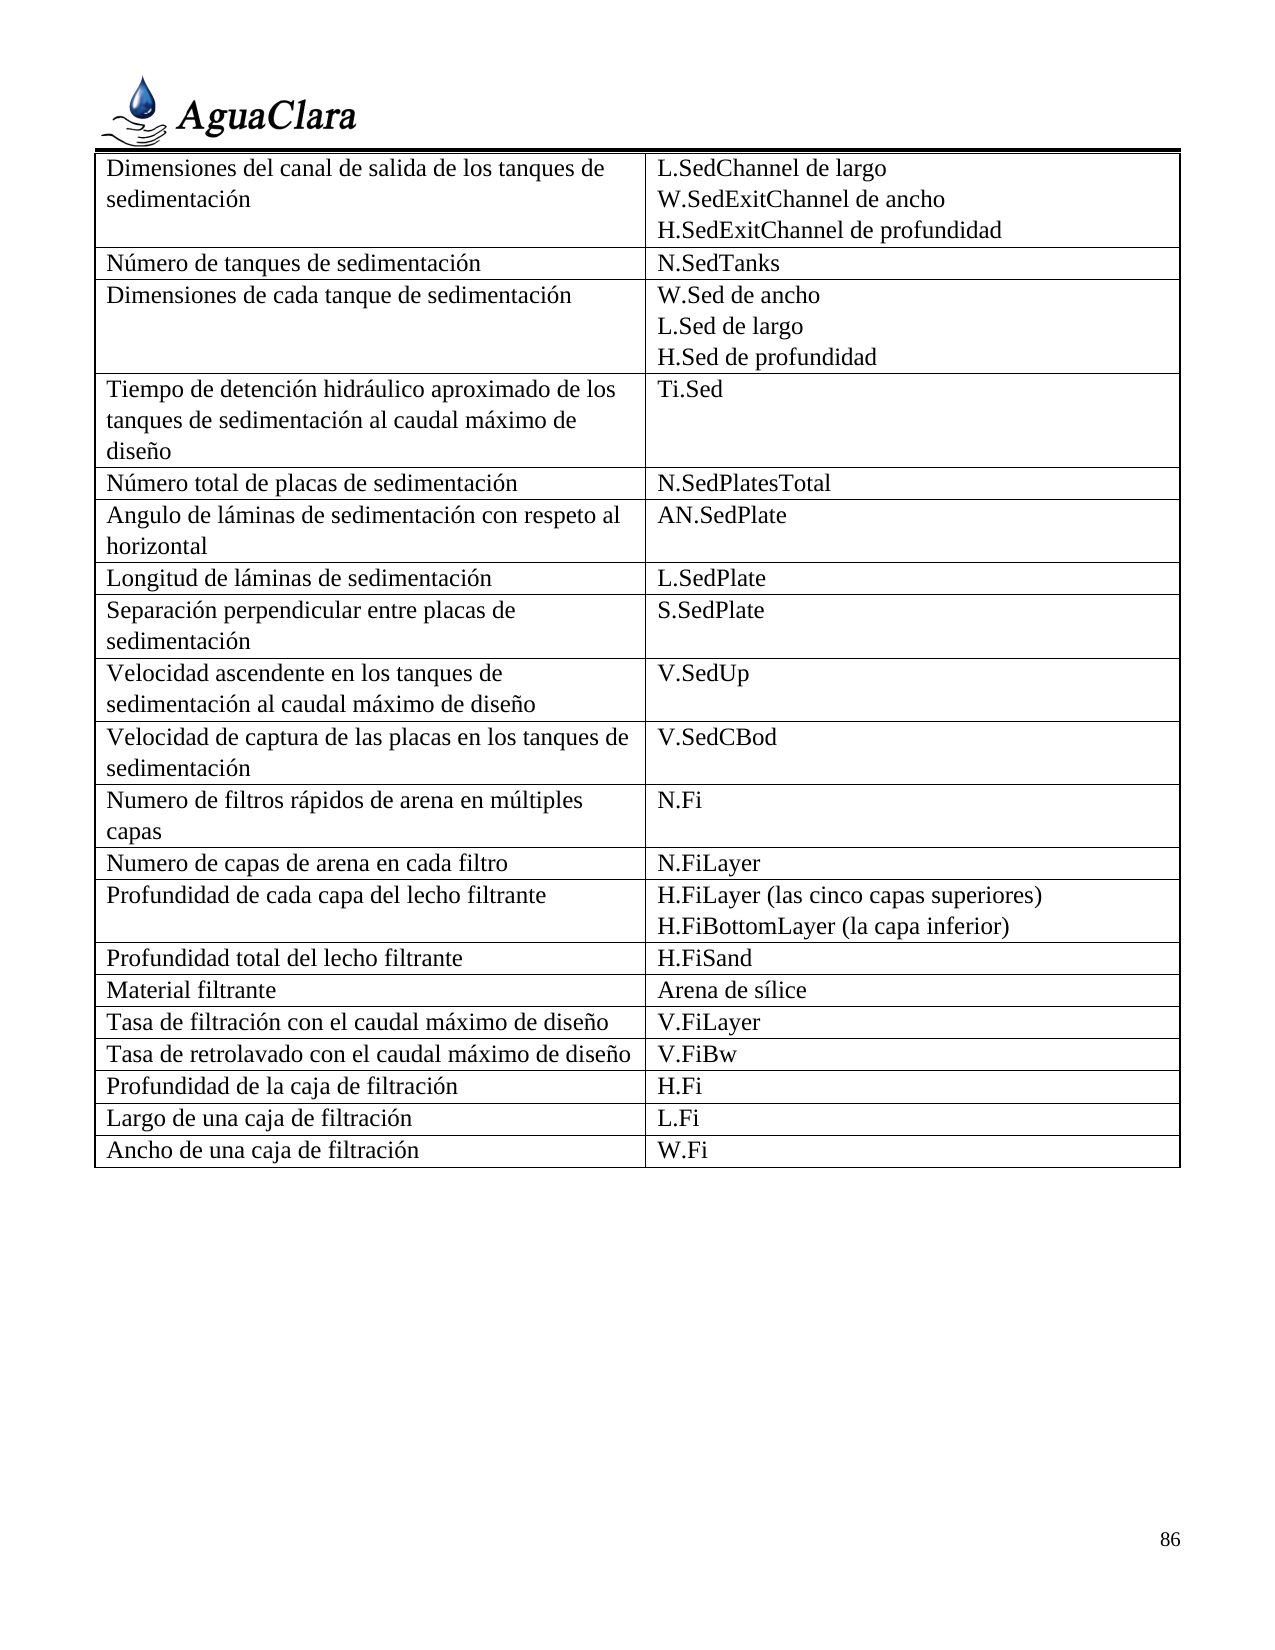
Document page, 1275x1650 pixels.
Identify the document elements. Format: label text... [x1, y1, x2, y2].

table_cell Arena de sílice [646, 975, 1179, 1006]
table_cell Tasa de retrolavado con el caudal máximo de diseño [96, 1039, 645, 1070]
table_cell L.Fi [646, 1104, 1179, 1134]
table_cell N.SedPlatesTotal [646, 468, 1179, 499]
table_cell Profundidad de cada capa del lecho filtrante [96, 880, 645, 942]
table_cell N.SedTanks [646, 248, 1179, 279]
table_cell H.FiLayer (las cinco capas superiores) H.FiBottomLayer (la capa inferior) [646, 880, 1179, 942]
table_cell V.FiLayer [646, 1007, 1179, 1038]
table_cell V.SedCBod [646, 722, 1179, 784]
table_cell Profundidad total del lecho filtrante [96, 943, 645, 974]
table_cell Angulo de láminas de sedimentación con respeto al horizontal [96, 500, 645, 562]
table_cell Ti.Sed [646, 374, 1179, 467]
table_cell N.FiLayer [646, 848, 1179, 879]
table_cell N.Fi [646, 785, 1179, 847]
table_cell Longitud de láminas de sedimentación [96, 563, 645, 594]
table_cell W.Fi [646, 1136, 1179, 1167]
table_cell S.SedPlate [646, 595, 1179, 657]
table_cell H.FiSand [646, 943, 1179, 974]
table_cell Numero de capas de arena en cada filtro [96, 848, 645, 879]
table_cell Dimensiones del canal de salida de los tanques de sedimentación [96, 154, 645, 247]
table_cell Material filtrante [96, 975, 645, 1006]
table_cell Separación perpendicular entre placas de sedimentación [96, 595, 645, 657]
table_cell Numero de filtros rápidos de arena en múltiples capas [96, 785, 645, 847]
table_cell W.Sed de ancho L.Sed de largo H.Sed de profundidad [646, 280, 1179, 373]
table_cell Número de tanques de sedimentación [96, 248, 645, 279]
table_cell Ancho de una caja de filtración [96, 1136, 645, 1167]
table_cell H.Fi [646, 1071, 1179, 1102]
table_cell L.SedPlate [646, 563, 1179, 594]
table_cell Velocidad de captura de las placas en los tanques de sedimentación [96, 722, 645, 784]
table_cell AN.SedPlate [646, 500, 1179, 562]
picture [94, 75, 373, 148]
table_cell Tasa de filtración con el caudal máximo de diseño [96, 1007, 645, 1038]
table_cell Profundidad de la caja de filtración [96, 1071, 645, 1102]
table_cell Velocidad ascendente en los tanques de sedimentación al caudal máximo de diseño [96, 659, 645, 721]
table_cell V.SedUp [646, 659, 1179, 721]
table_cell L.SedChannel de largo W.SedExitChannel de ancho H.SedExitChannel de profundidad [646, 154, 1179, 247]
table_cell Largo de una caja de filtración [96, 1104, 645, 1134]
table_cell Número total de placas de sedimentación [96, 468, 645, 499]
table_cell Tiempo de detención hidráulico aproximado de los tanques de sedimentación al caudal máximo de diseño [96, 374, 645, 467]
table_cell Dimensiones de cada tanque de sedimentación [96, 280, 645, 373]
table_cell V.FiBw [646, 1039, 1179, 1070]
